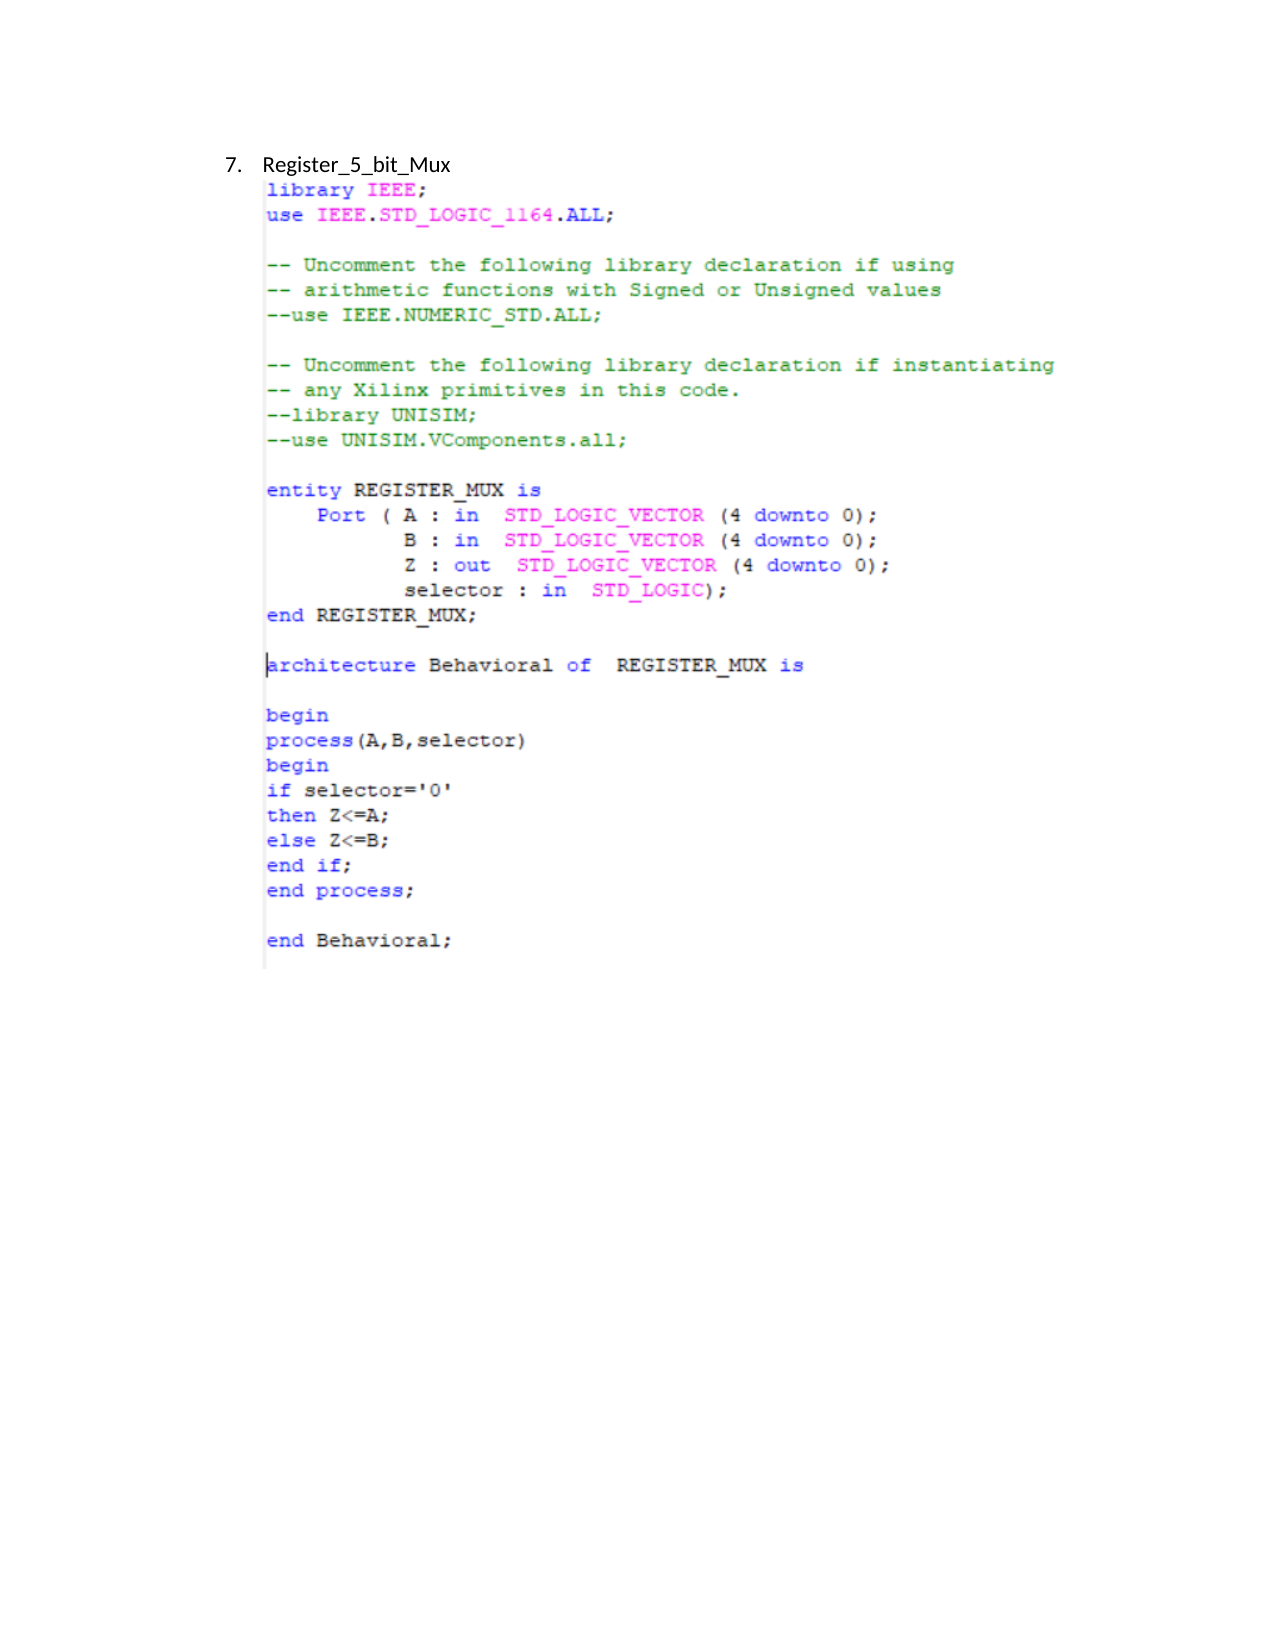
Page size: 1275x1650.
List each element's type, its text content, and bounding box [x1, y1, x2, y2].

picture [262, 180, 1144, 969]
list Register_5_bit_Mux [225, 150, 1087, 178]
